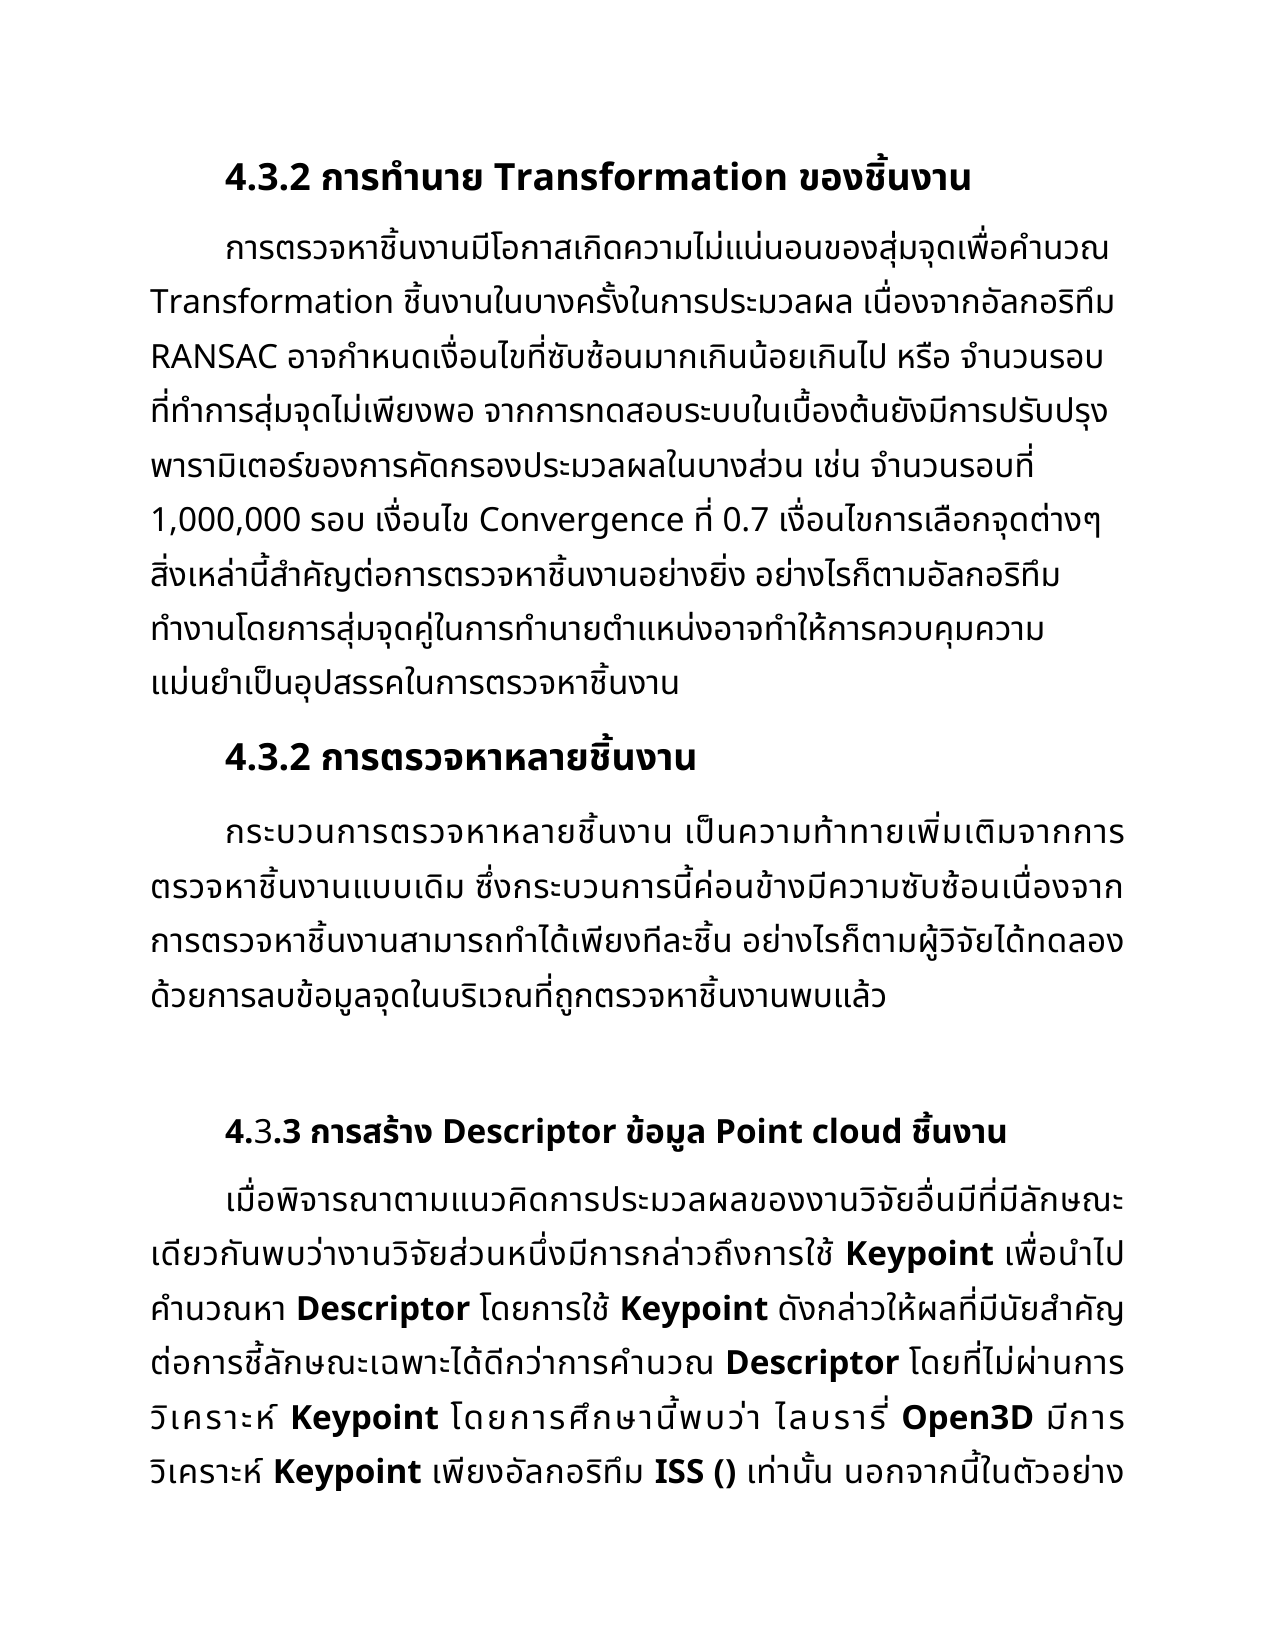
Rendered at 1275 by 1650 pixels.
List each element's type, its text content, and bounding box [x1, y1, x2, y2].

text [150, 1176, 1125, 1499]
text กระบวนการตรวจหาหลายชิ้นงาน เป็นความท้าทายเพิ่มเติมจากการตรวจหาชิ้นงานแบบเดิม ซึ่งกระบวนการนี้ค่อนข้างมีความซับซ้อนเนื่องจาก การตรวจหาชิ้นงานสามารถทำได้เพียงทีละชิ้น อย่างไรก็ตามผู้วิจัยได้ทดลองด้วยการลบข้อมูลจุดในบริเวณที่ถูกตรวจหาชิ้นงานพบแล้ว [150, 808, 1125, 1022]
text 4.3.2 การตรวจหาหลายชิ้นงาน [150, 730, 1125, 787]
text การตรวจหาชิ้นงานมีโอกาสเกิดความไม่แน่นอนของสุ่มจุดเพื่อคำนวณ Transformation ชิ้นงานในบางครั้งในการประมวลผล เนื่องจากอัลกอริทึม RANSAC อาจกำหนดเงื่อนไขที่ซับซ้อนมากเกินน้อยเกินไป หรือ จำนวนรอบที่ทำการสุ่มจุดไม่เพียงพอ จากการทดสอบระบบในเบื้องต้นยังมีการปรับปรุงพารามิเตอร์ของการคัดกรองประมวลผลในบางส่วน เช่น จำนวนรอบที่ 1,000,000 รอบ เงื่อนไข Convergence ที่ 0.7 เงื่อนไขการเลือกจุดต่างๆ สิ่งเหล่านี้สำคัญต่อการตรวจหาชิ้นงานอย่างยิ่ง อย่างไรก็ตามอัลกอริทึมทำงานโดยการสุ่มจุดคู่ในการทำนายตำแหน่งอาจทำให้การควบคุมความแม่นยำเป็นอุปสรรคในการตรวจหาชิ้นงาน [150, 224, 1125, 710]
subtitle 4.3.3 การสร้าง Descriptor ข้อมูล Point cloud ชิ้นงาน [150, 1108, 1125, 1159]
subtitle 4.3.2 การทำนาย Transformation ของชิ้นงาน [150, 150, 1125, 207]
